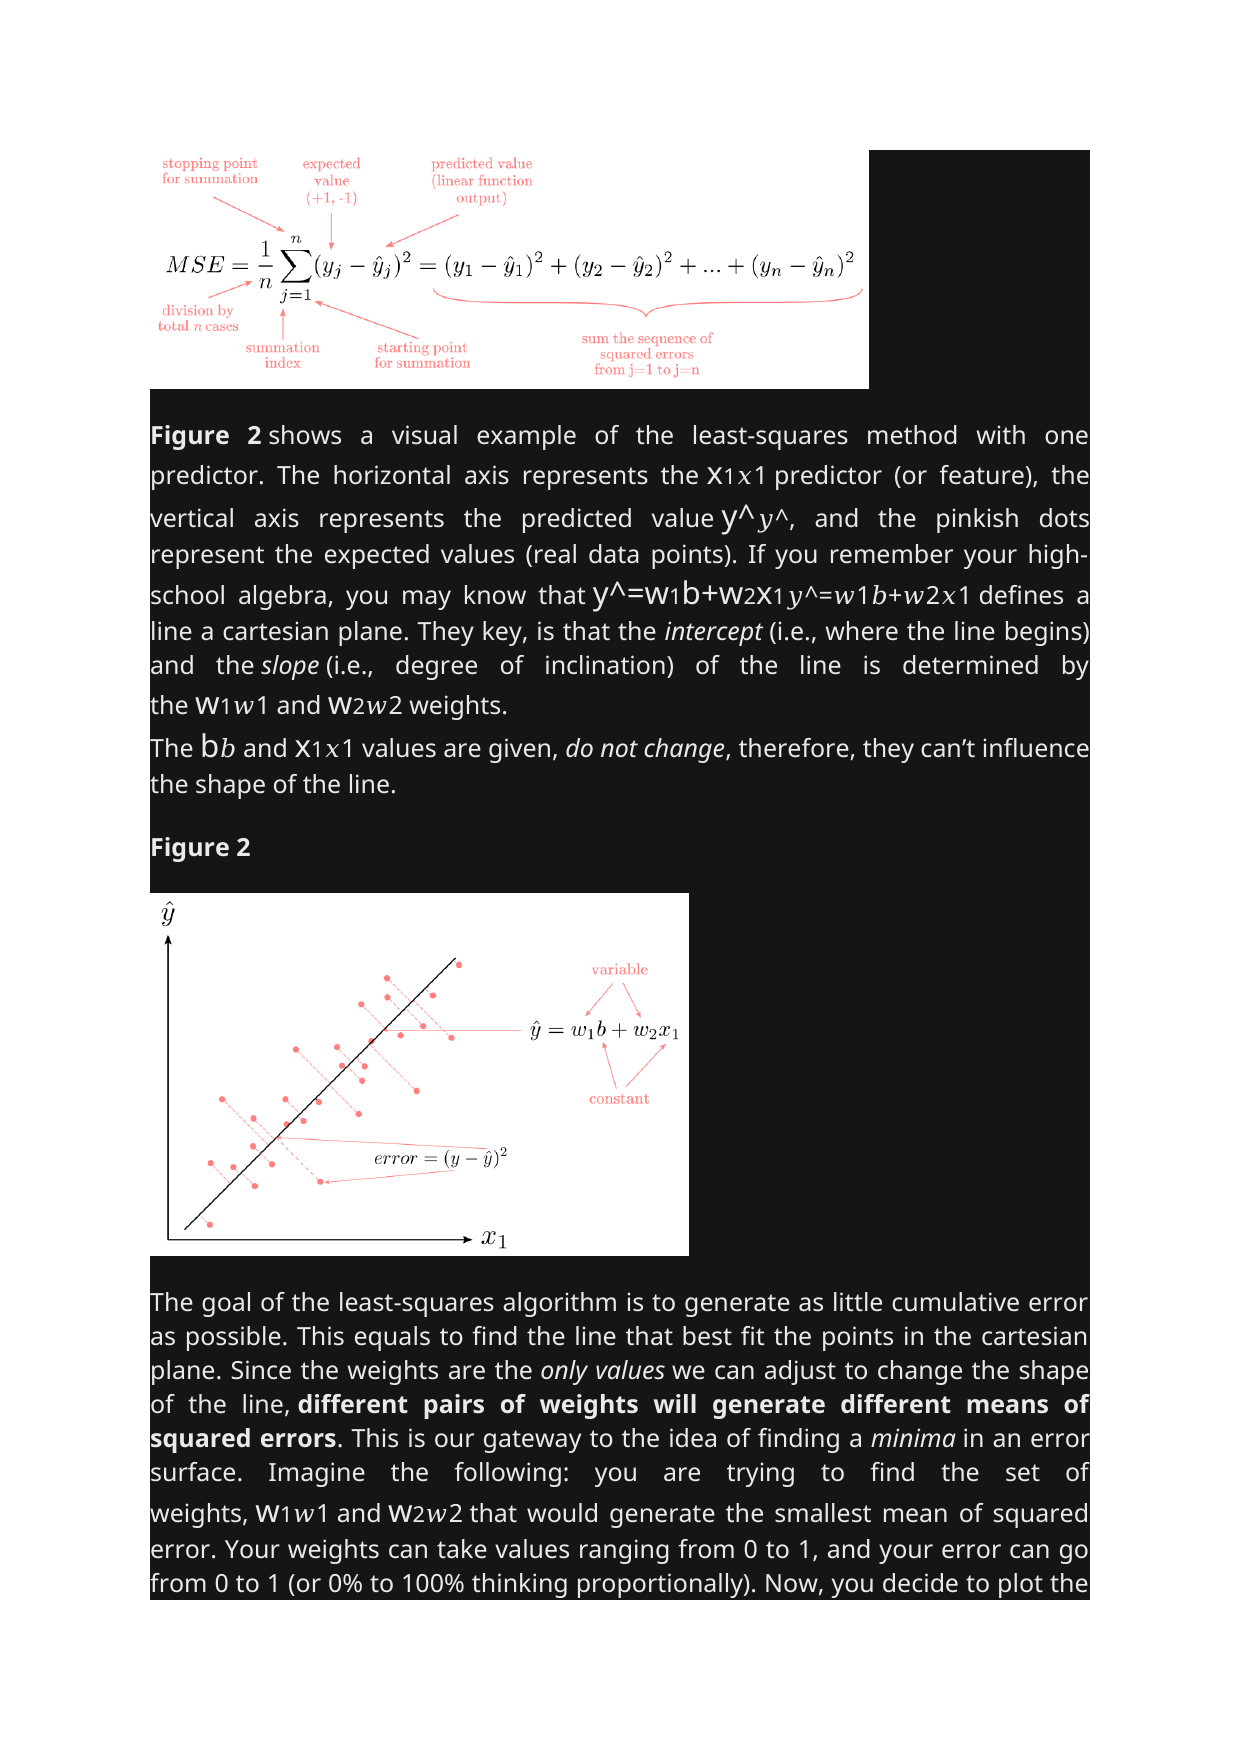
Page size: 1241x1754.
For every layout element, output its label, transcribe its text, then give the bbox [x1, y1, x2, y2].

picture [150, 893, 689, 1256]
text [150, 1285, 1090, 1600]
text Figure 2 [150, 830, 1090, 864]
text Figure 2 shows a visual example of the least-squares method with one predictor. The horizontal axis represents the x1𝑥1 predictor (or feature), the vertical axis represents the predicted value y^𝑦^, and the pinkish dots represent the expected values (real data points). If you remember your high-school algebra, you may know that y^=w1b+w2x1𝑦^=𝑤1𝑏+𝑤2𝑥1 defines a line a cartesian plane. They key, is that the intercept (i.e., where the line begins) and the slope (i.e., degree of inclination) of the line is determined by the w1𝑤1 and w2𝑤2 weights. [150, 417, 1090, 724]
text The b𝑏 and x1𝑥1 values are given, do not change, therefore, they can’t influence the shape of the line. [150, 724, 1090, 801]
picture [150, 150, 869, 389]
